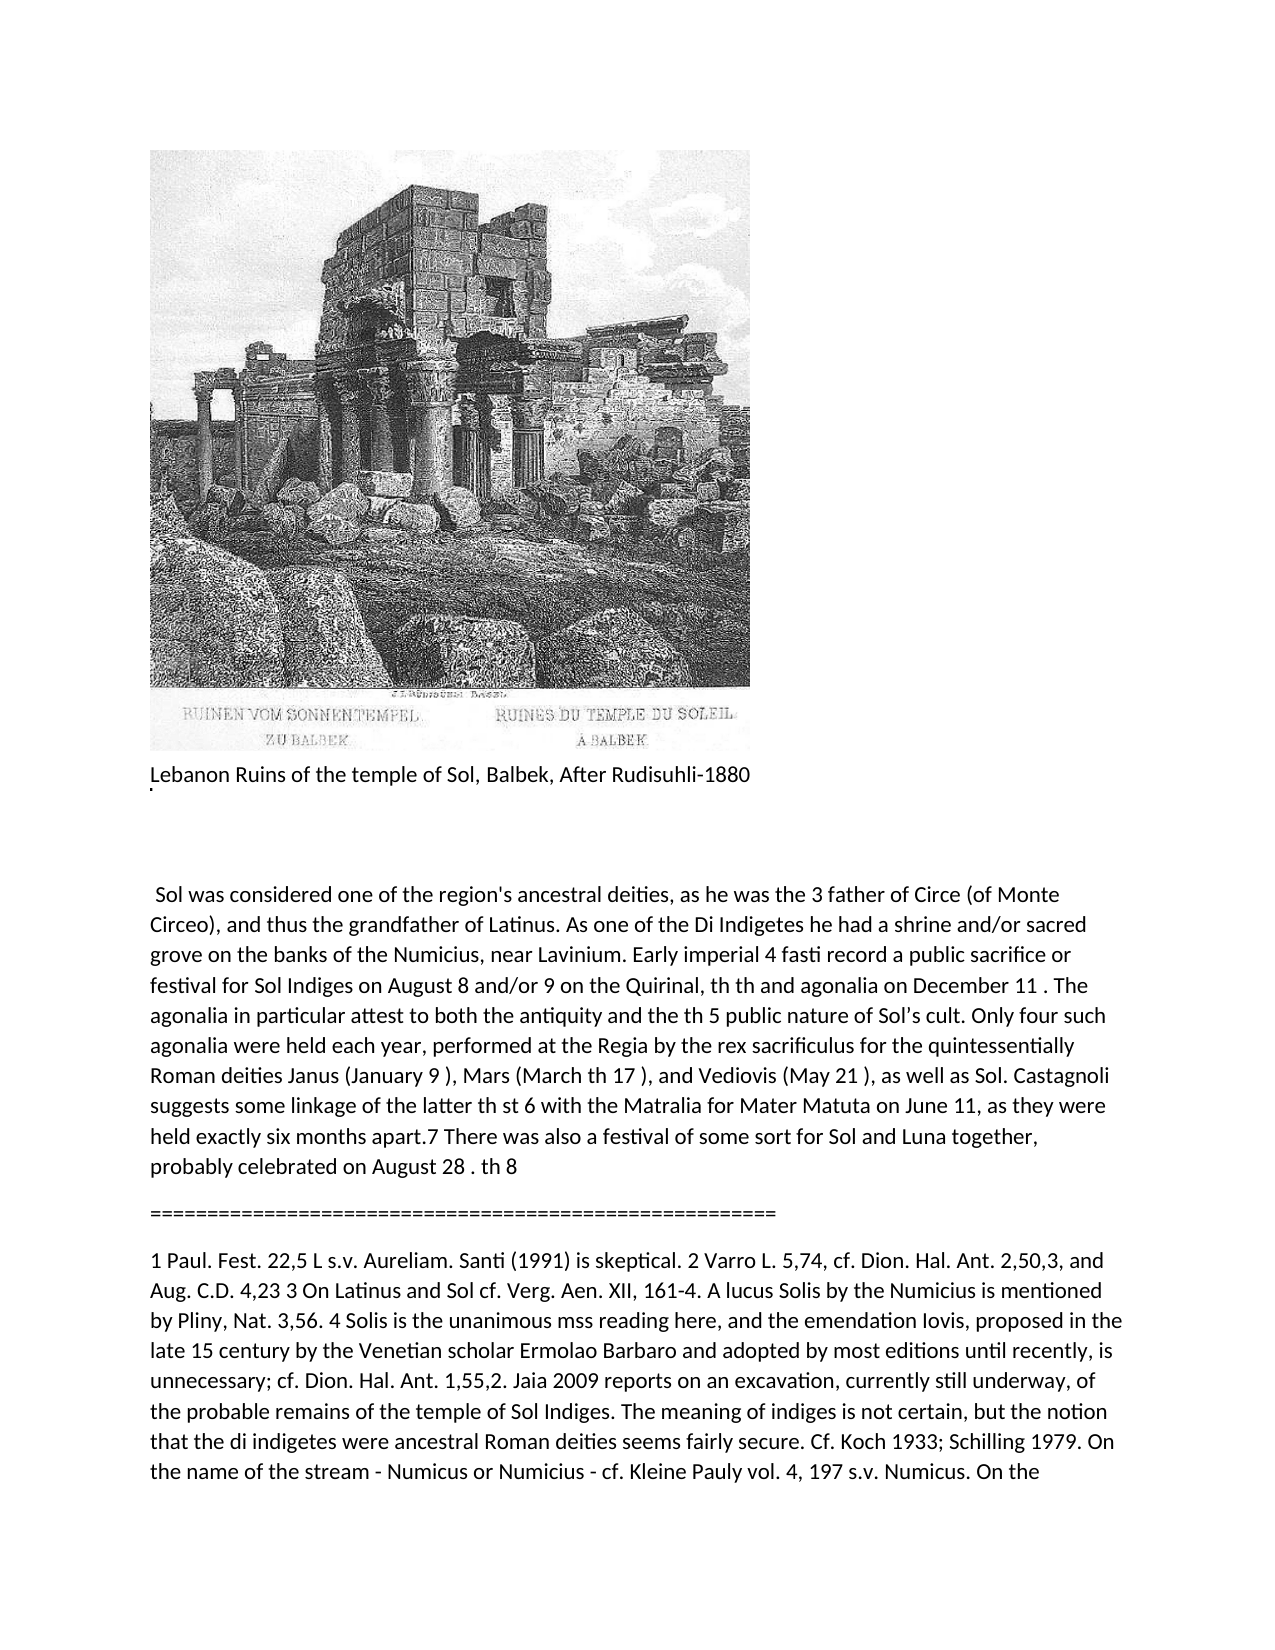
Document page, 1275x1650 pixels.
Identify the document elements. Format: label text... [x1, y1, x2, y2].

text Lebanon Ruins of the temple of Sol, Balbek, After Rudisuhli-1880 [150, 751, 1125, 788]
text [150, 1246, 1125, 1485]
text Sol was considered one of the region's ancestral deities, as he was the 3 father of Circe (of Monte Circeo), and thus the grandfather of Latinus. As one of the Di Indigetes he had a shrine and/or sacred grove on the banks of the Numicius, near Lavinium. Early imperial 4 fasti record a public sacrifice or festival for Sol Indiges on August 8 and/or 9 on the Quirinal, th th and agonalia on December 11 . The agonalia in particular attest to both the antiquity and the th 5 public nature of Sol’s cult. Only four such agonalia were held each year, performed at the Regia by the rex sacrificulus for the quintessentially Roman deities Janus (January 9 ), Mars (March th 17 ), and Vediovis (May 21 ), as well as Sol. Castagnoli suggests some linkage of the latter th st 6 with the Matralia for Mater Matuta on June 11, as they were held exactly six months apart.7 There was also a festival of some sort for Sol and Luna together, probably celebrated on August 28 . th 8 [150, 880, 1125, 1180]
text ======================================================= [150, 1199, 1125, 1227]
